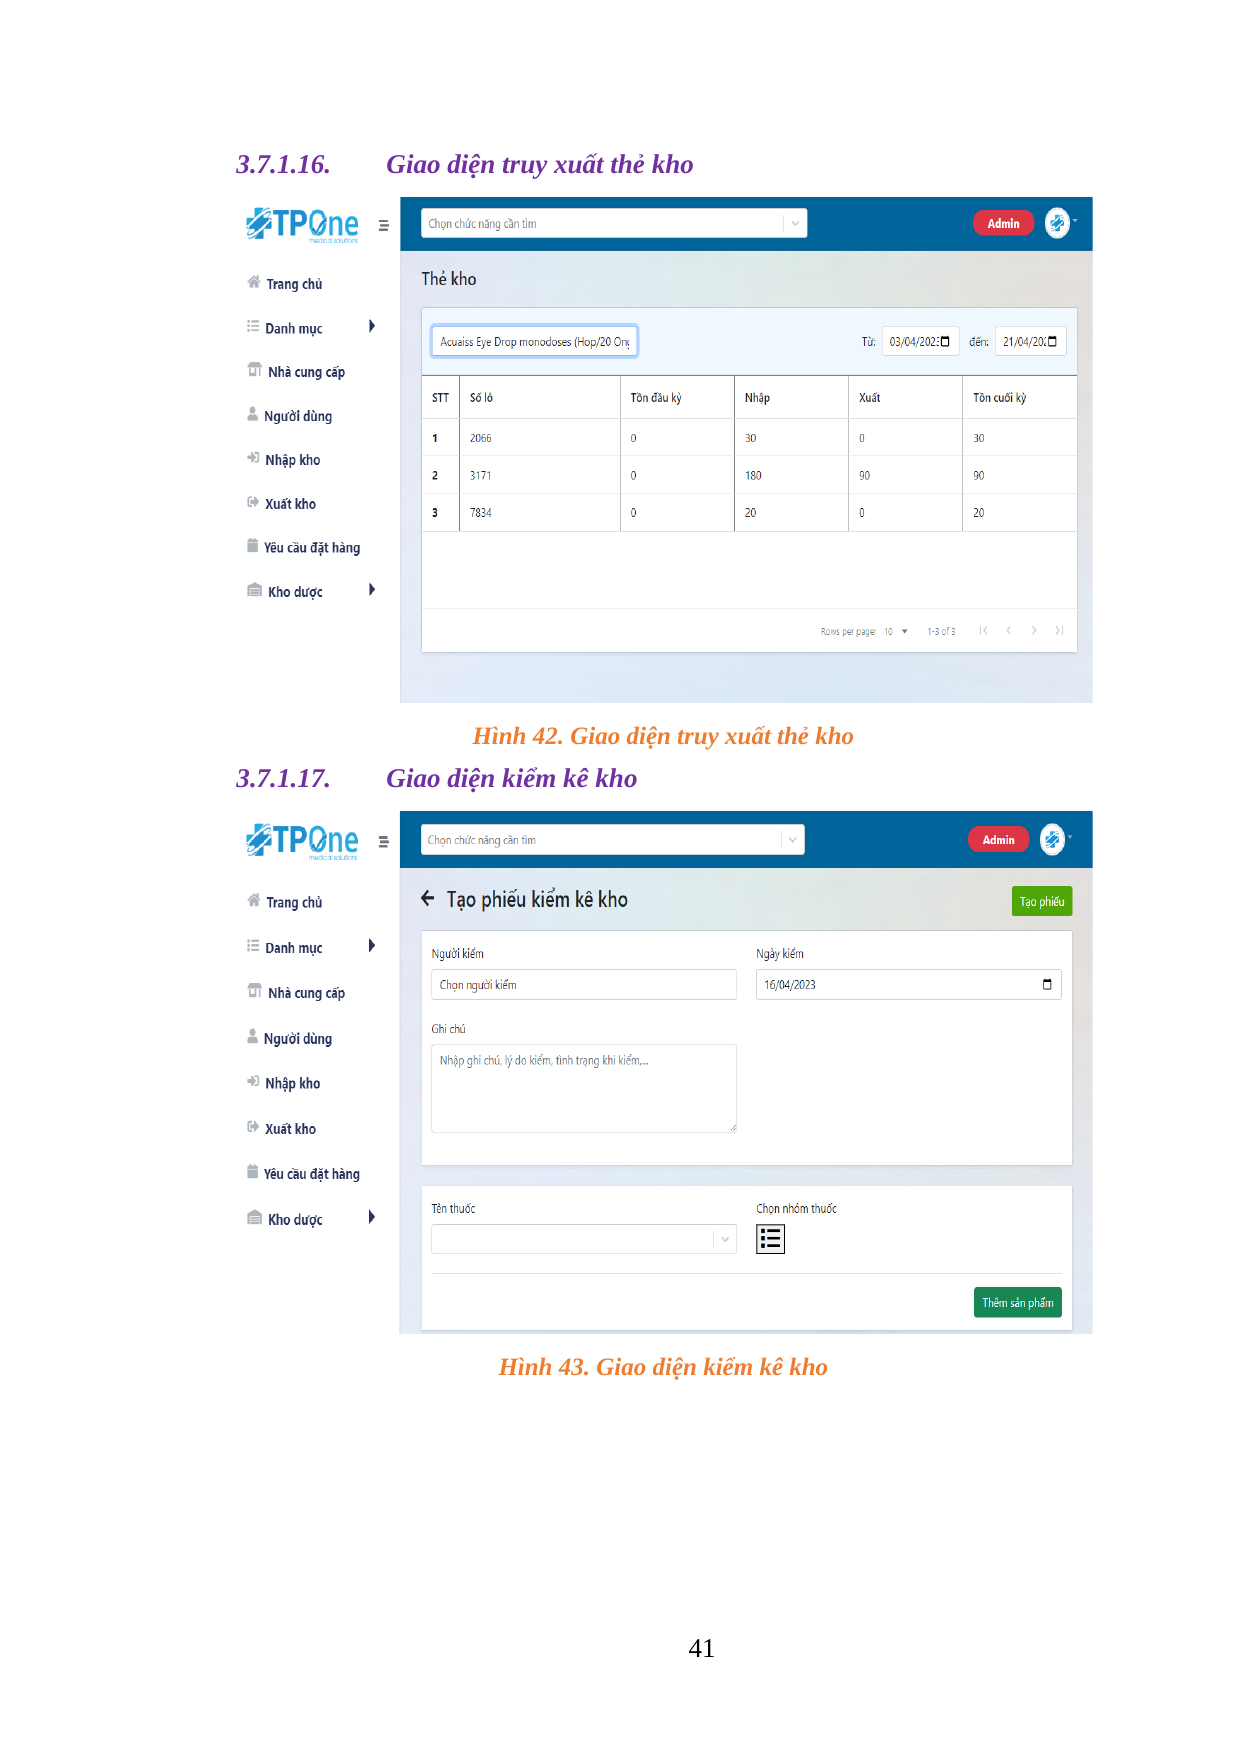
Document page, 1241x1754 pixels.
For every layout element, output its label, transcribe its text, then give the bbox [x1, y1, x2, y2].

subtitle Giao diện kiểm kê kho [236, 762, 1092, 793]
picture [236, 811, 1093, 1334]
picture [236, 197, 1093, 703]
subtitle Giao diện truy xuất thẻ kho [236, 148, 1092, 179]
